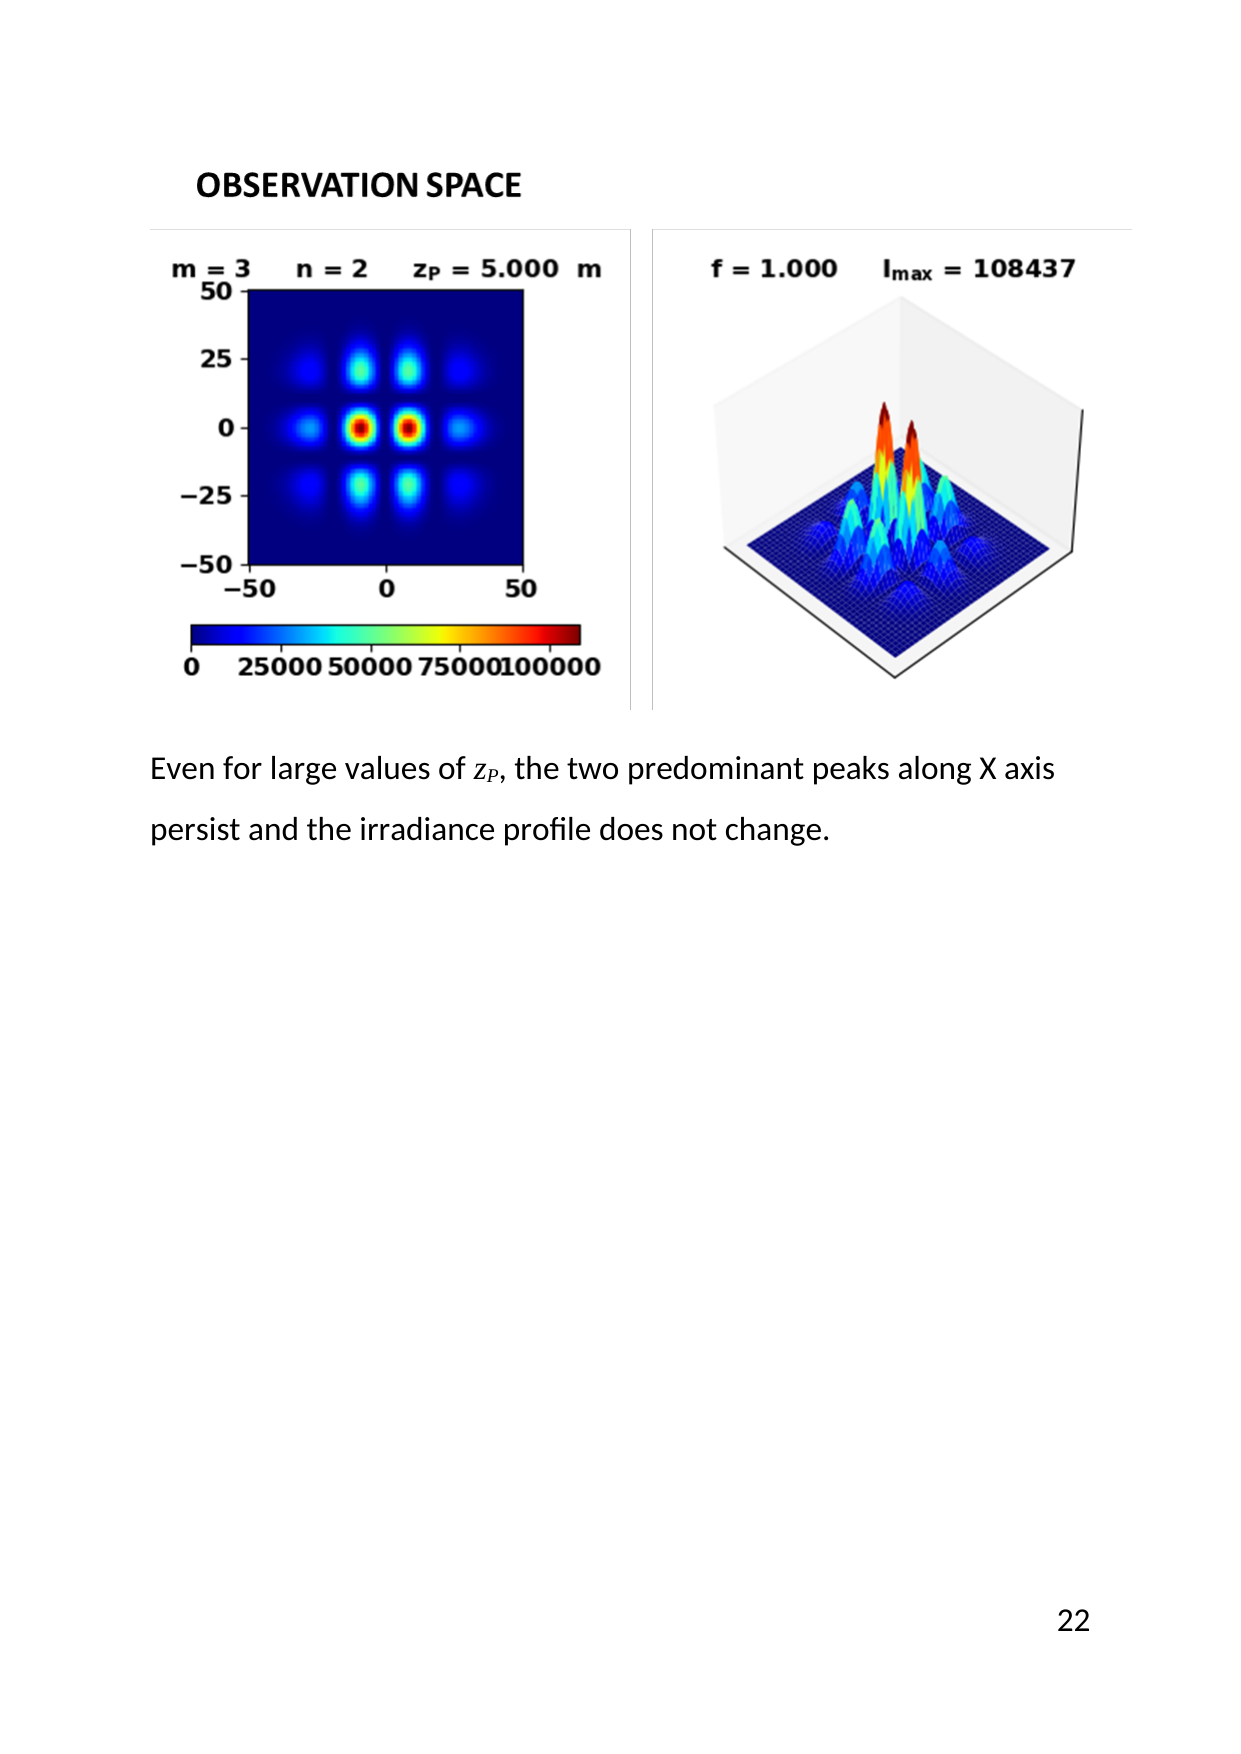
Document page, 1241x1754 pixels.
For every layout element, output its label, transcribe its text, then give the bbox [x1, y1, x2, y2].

text Even for large values of zP, the two predominant peaks along X axis persist and the irradiance profile does not change. [150, 747, 1090, 849]
picture [150, 150, 1133, 710]
